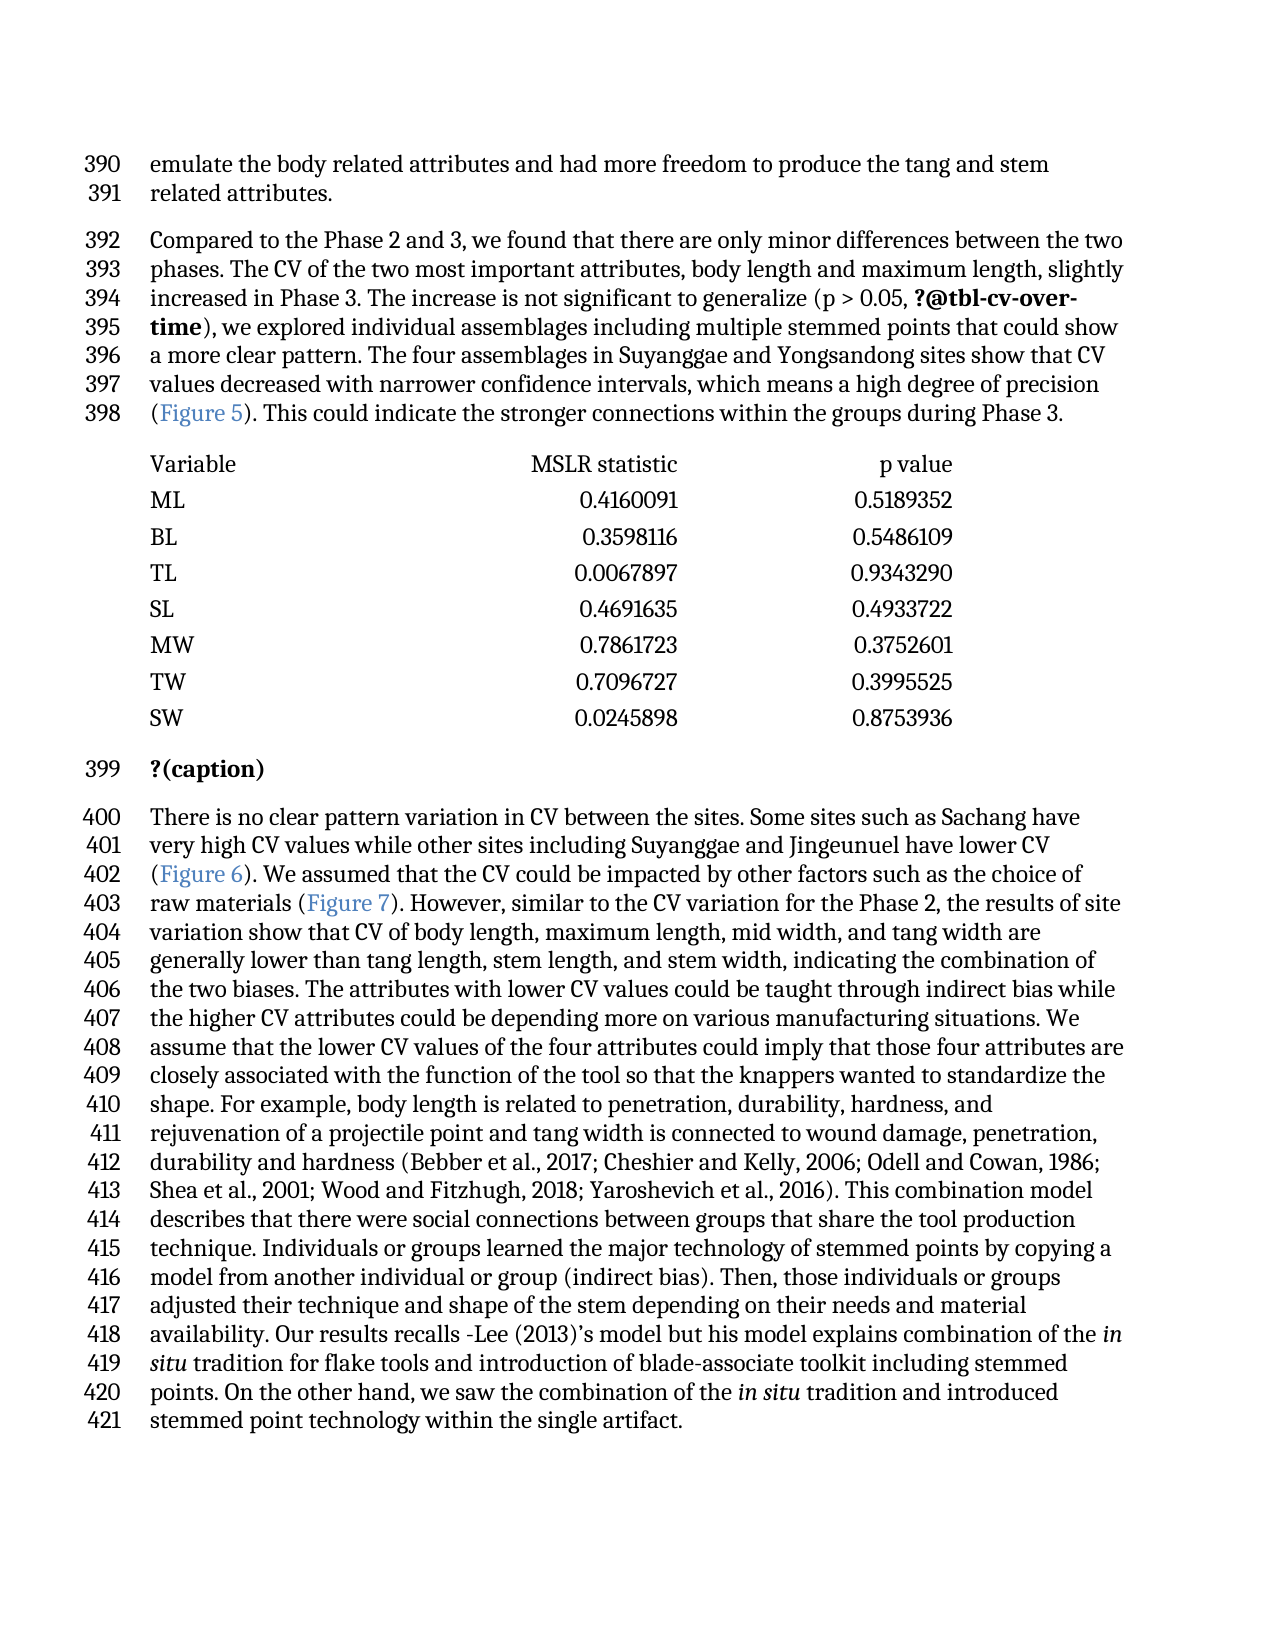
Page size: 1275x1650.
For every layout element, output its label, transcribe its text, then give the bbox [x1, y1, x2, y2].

table_cell 0.8753936 [689, 700, 964, 736]
table_cell 0.3598116 [414, 519, 689, 555]
table_cell 0.5189352 [689, 483, 964, 519]
table_cell 0.4160091 [414, 483, 689, 519]
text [150, 150, 1125, 207]
text Compared to the Phase 2 and 3, we found that there are only minor differences between the two phases. The CV of the two most important attributes, body length and maximum length, slightly increased in Phase 3. The increase is not significant to generalize (p > 0.05, ?@tbl-cv-over-time), we explored individual assemblages including multiple stemmed points that could show a more clear pattern. The four assemblages in Suyanggae and Yongsandong sites show that CV values decreased with narrower confidence intervals, which means a high degree of precision (Figure 5). This could indicate the stronger connections within the groups during Phase 3. [150, 226, 1125, 427]
table_header Variable [139, 446, 414, 482]
text ?(caption) [150, 755, 1125, 784]
table_cell 0.5486109 [689, 519, 964, 555]
table_cell SW [139, 700, 414, 736]
table_cell 0.3995525 [689, 664, 964, 700]
table_cell 0.3752601 [689, 628, 964, 664]
table_cell 0.9343290 [689, 555, 964, 591]
table_cell 0.0245898 [414, 700, 689, 736]
table_cell 0.0067897 [414, 555, 689, 591]
table_cell ML [139, 483, 414, 519]
table_cell TW [139, 664, 414, 700]
table_cell 0.7861723 [414, 628, 689, 664]
table_cell 0.7096727 [414, 664, 689, 700]
text There is no clear pattern variation in CV between the sites. Some sites such as Sachang have very high CV values while other sites including Suyanggae and Jingeunuel have lower CV (Figure 6). We assumed that the CV could be impacted by other factors such as the choice of raw materials (Figure 7). However, similar to the CV variation for the Phase 2, the results of site variation show that CV of body length, maximum length, mid width, and tang width are generally lower than tang length, stem length, and stem width, indicating the combination of the two biases. The attributes with lower CV values could be taught through indirect bias while the higher CV attributes could be depending more on various manufacturing situations. We assume that the lower CV values of the four attributes could imply that those four attributes are closely associated with the function of the tool so that the knappers wanted to standardize the shape. For example, body length is related to penetration, durability, hardness, and rejuvenation of a projectile point and tang width is connected to wound damage, penetration, durability and hardness (Bebber et al., 2017; Cheshier and Kelly, 2006; Odell and Cowan, 1986; Shea et al., 2001; Wood and Fitzhugh, 2018; Yaroshevich et al., 2016). This combination model describes that there were social connections between groups that share the tool production technique. Individuals or groups learned the major technology of stemmed points by copying a model from another individual or group (indirect bias). Then, those individuals or groups adjusted their technique and shape of the stem depending on their needs and material availability. Our results recalls -Lee (2013)’s model but his model explains combination of the in situ tradition for flake tools and introduction of blade-associate toolkit including stemmed points. On the other hand, we saw the combination of the in situ tradition and introduced stemmed point technology within the single artifact. [150, 802, 1125, 1435]
table_cell BL [139, 519, 414, 555]
table_header MSLR statistic [414, 446, 689, 482]
table_cell 0.4933722 [689, 591, 964, 627]
table_header p value [689, 446, 964, 482]
table_cell MW [139, 628, 414, 664]
table_cell 0.4691635 [414, 591, 689, 627]
table_cell SL [139, 591, 414, 627]
table_cell TL [139, 555, 414, 591]
